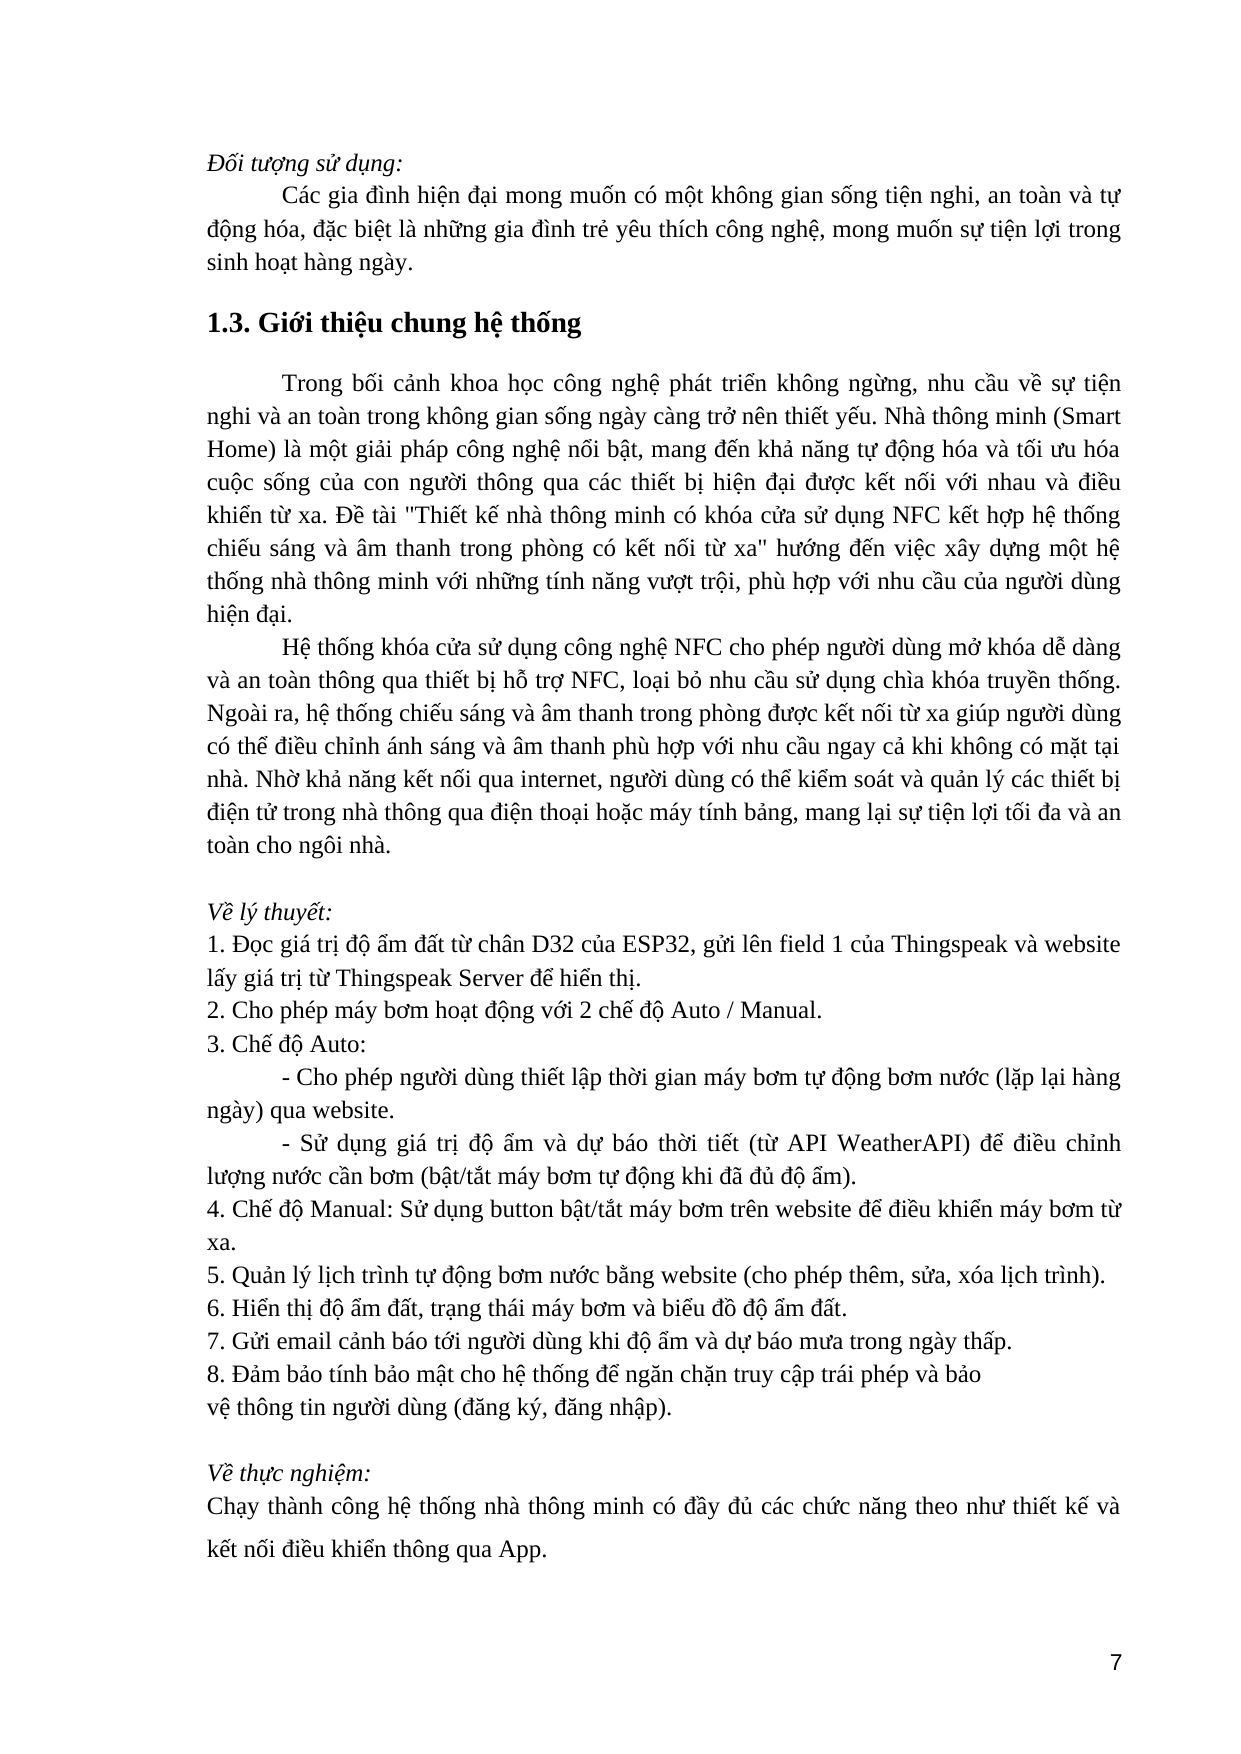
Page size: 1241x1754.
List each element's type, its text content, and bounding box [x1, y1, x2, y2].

text 1. Đọc giá trị độ ẩm đất từ chân D32 của ESP32, gửi lên field 1 của Thingspeak và website lấy giá trị từ Thingspeak Server để hiển thị. [207, 929, 1122, 991]
text Về lý thuyết: [207, 897, 1122, 925]
text 7. Gửi email cảnh báo tới người dùng khi độ ẩm và dự báo mưa trong ngày thấp. [207, 1326, 1122, 1354]
text Các gia đình hiện đại mong muốn có một không gian sống tiện nghi, an toàn và tự động hóa, đặc biệt là những gia đình trẻ yêu thích công nghệ, mong muốn sự tiện lợi trong sinh hoạt hàng ngày. [207, 181, 1122, 275]
text vệ thông tin người dùng (đăng ký, đăng nhập). [207, 1392, 1122, 1421]
subtitle 1.3. Giới thiệu chung hệ thống [207, 305, 1122, 338]
text 4. Chế độ Manual: Sử dụng button bật/tắt máy bơm trên website để điều khiển máy bơm từ xa. [207, 1194, 1122, 1256]
text 8. Đảm bảo tính bảo mật cho hệ thống để ngăn chặn truy cập trái phép và bảo [207, 1359, 1122, 1388]
text - Cho phép người dùng thiết lập thời gian máy bơm tự động bơm nước (lặp lại hàng ngày) qua website. [207, 1062, 1122, 1123]
text - Sử dụng giá trị độ ẩm và dự báo thời tiết (từ API WeatherAPI) để điều chỉnh lượng nước cần bơm (bật/tắt máy bơm tự động khi đã đủ độ ẩm). [207, 1128, 1122, 1189]
text 5. Quản lý lịch trình tự động bơm nước bằng website (cho phép thêm, sửa, xóa lịch trình). [207, 1260, 1122, 1288]
text Hệ thống khóa cửa sử dụng công nghệ NFC cho phép người dùng mở khóa dễ dàng và an toàn thông qua thiết bị hỗ trợ NFC, loại bỏ nhu cầu sử dụng chìa khóa truyền thống. Ngoài ra, hệ thống chiếu sáng và âm thanh trong phòng được kết nối từ xa giúp người dùng có thể điều chỉnh ánh sáng và âm thanh phù hợp với nhu cầu ngay cả khi không có mặt tại nhà. Nhờ khả năng kết nối qua internet, người dùng có thể kiểm soát và quản lý các thiết bị điện tử trong nhà thông qua điện thoại hoặc máy tính bảng, mang lại sự tiện lợi tối đa và an toàn cho ngôi nhà. [207, 632, 1122, 859]
text Chạy thành công hệ thống nhà thông minh có đầy đủ các chức năng theo như thiết kế và kết nối điều khiển thông qua App. [207, 1491, 1122, 1563]
text Về thực nghiệm: [207, 1458, 1122, 1487]
text 2. Cho phép máy bơm hoạt động với 2 chế độ Auto / Manual. [207, 996, 1122, 1024]
text 6. Hiển thị độ ẩm đất, trạng thái máy bơm và biểu đồ độ ẩm đất. [207, 1293, 1122, 1322]
text Đối tượng sử dụng: [207, 148, 1122, 176]
text 3. Chế độ Auto: [207, 1029, 1122, 1057]
text Trong bối cảnh khoa học công nghệ phát triển không ngừng, nhu cầu về sự tiện nghi và an toàn trong không gian sống ngày càng trở nên thiết yếu. Nhà thông minh (Smart Home) là một giải pháp công nghệ nổi bật, mang đến khả năng tự động hóa và tối ưu hóa cuộc sống của con người thông qua các thiết bị hiện đại được kết nối với nhau và điều khiển từ xa. Đề tài "Thiết kế nhà thông minh có khóa cửa sử dụng NFC kết hợp hệ thống chiếu sáng và âm thanh trong phòng có kết nối từ xa" hướng đến việc xây dựng một hệ thống nhà thông minh với những tính năng vượt trội, phù hợp với nhu cầu của người dùng hiện đại. [207, 368, 1122, 628]
